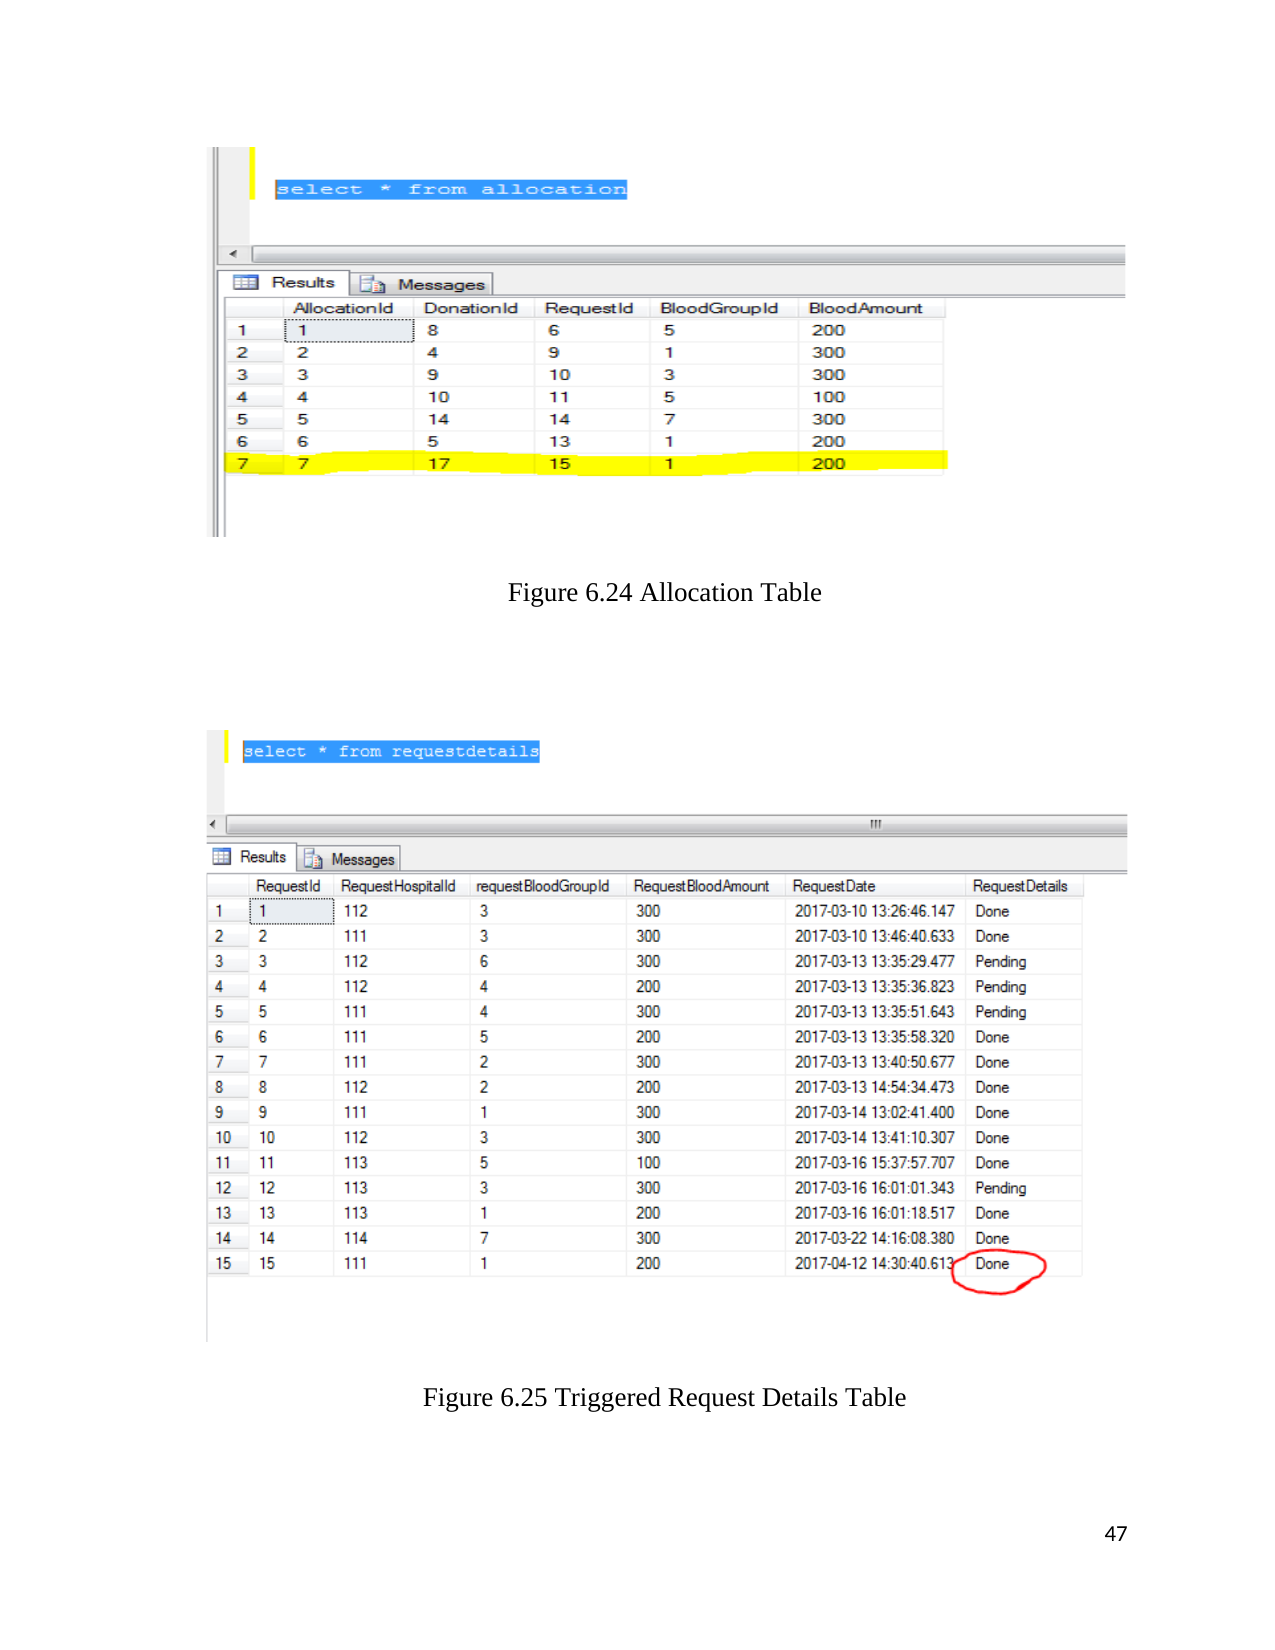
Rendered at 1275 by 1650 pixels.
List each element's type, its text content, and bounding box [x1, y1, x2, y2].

picture [206, 147, 1126, 537]
text Figure 6.25 Triggered Request Details Table [207, 1381, 1123, 1412]
text Figure 6.24 Allocation Table [207, 576, 1123, 607]
picture [206, 730, 1128, 1342]
